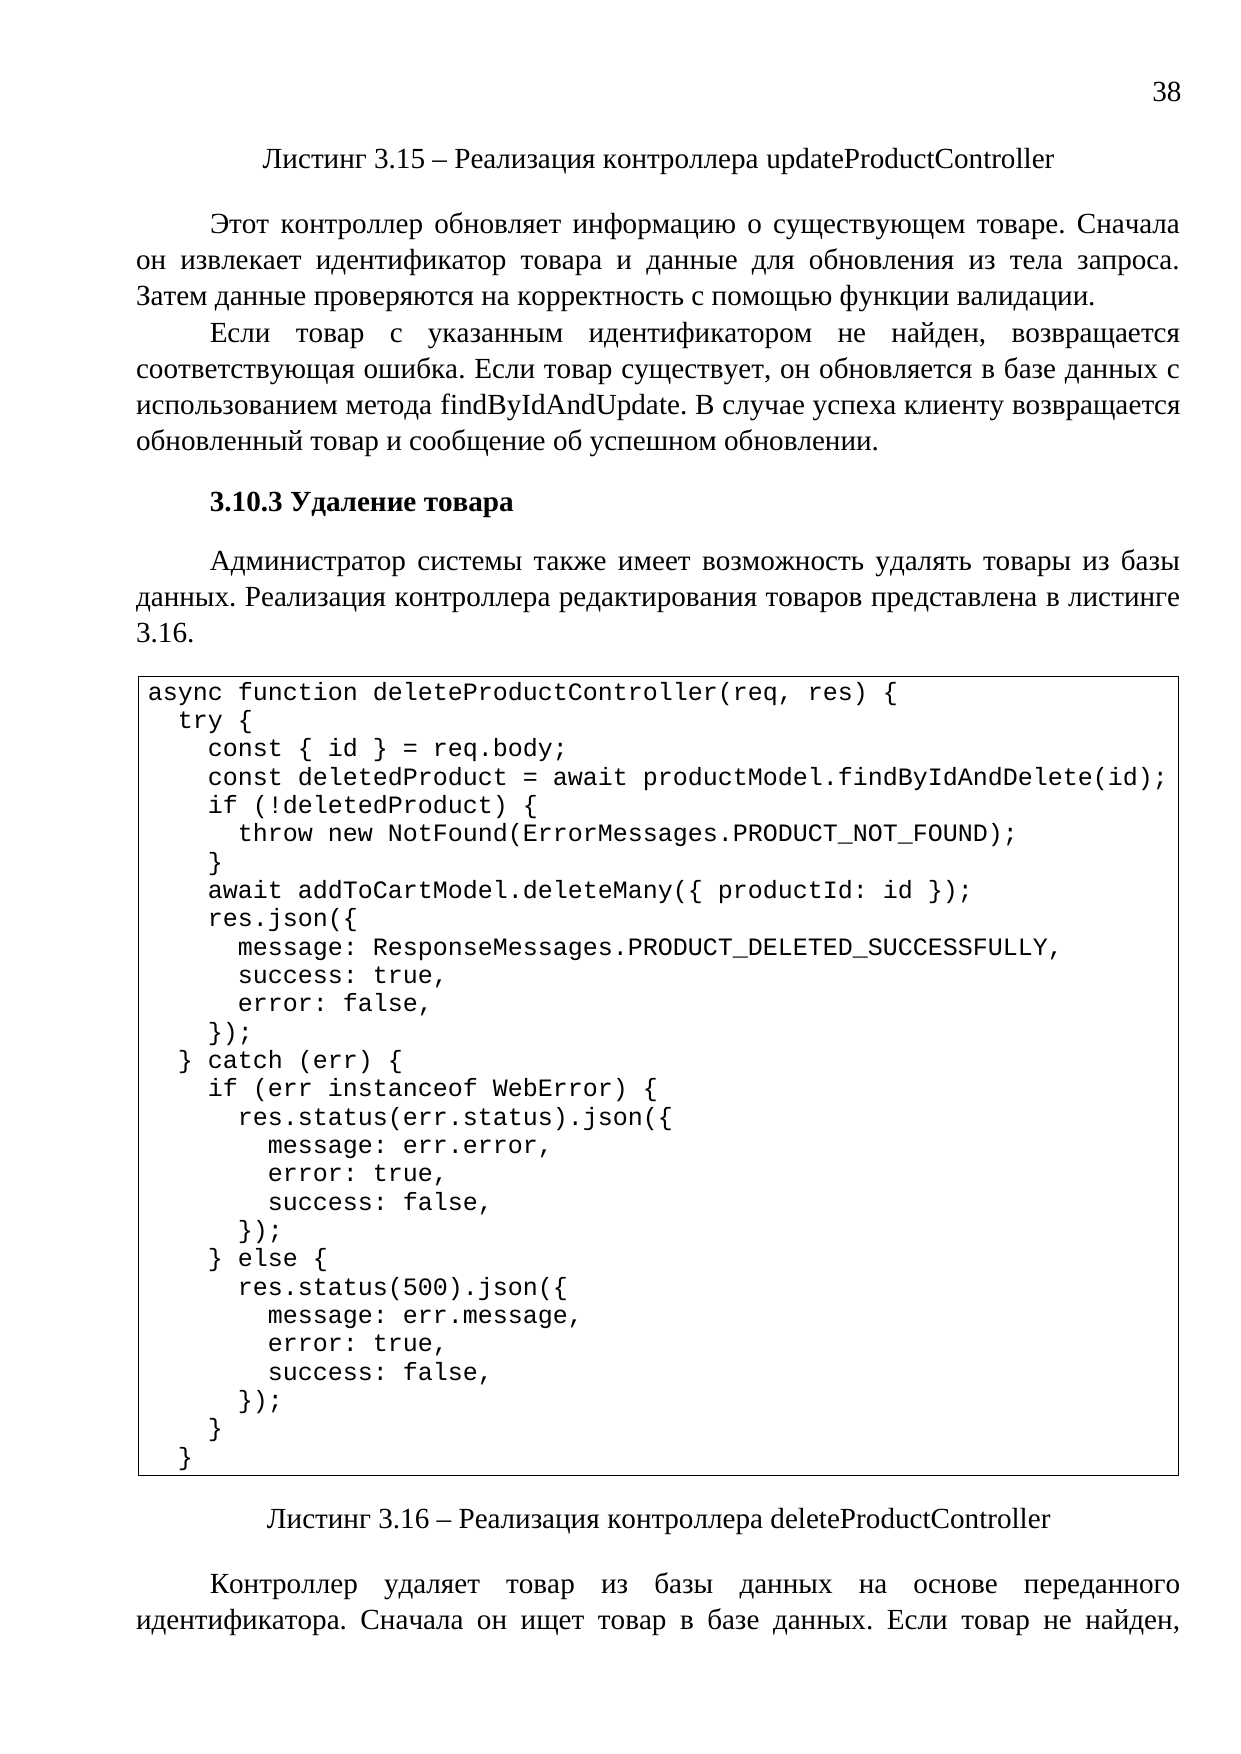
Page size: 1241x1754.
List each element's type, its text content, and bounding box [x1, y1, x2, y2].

text const { id } = req.body; [139, 733, 1178, 761]
text res.json({ [139, 903, 1178, 931]
text async function deleteProductController(req, res) { [139, 677, 1178, 704]
text await addToCartModel.deleteMany({ productId: id }); [139, 874, 1178, 903]
text Администратор системы также имеет возможность удалять товары из базы данных. Реализация контроллера редактирования товаров представлена в листинге 3.16. [136, 543, 1181, 649]
text throw new NotFound(ErrorMessages.PRODUCT_NOT_FOUND); [139, 818, 1178, 846]
text if (err instanceof WebError) { [139, 1073, 1178, 1101]
text Листинг 3.16 – Реализация контроллера deleteProductController [136, 1501, 1181, 1534]
text const deletedProduct = await productModel.findByIdAndDelete(id); [139, 761, 1178, 789]
text } [139, 1441, 1178, 1475]
text } [139, 846, 1178, 874]
text } catch (err) { [139, 1044, 1178, 1073]
text message: ResponseMessages.PRODUCT_DELETED_SUCCESSFULLY, [139, 931, 1178, 959]
text } else { [139, 1243, 1178, 1271]
text success: false, [139, 1356, 1178, 1384]
text Этот контроллер обновляет информацию о существующем товаре. Сначала он извлекает идентификатор товара и данные для обновления из тела запроса. Затем данные проверяются на корректность с помощью функции валидации. [136, 206, 1181, 312]
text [136, 1566, 1181, 1636]
text try { [139, 704, 1178, 733]
text } [139, 1413, 1178, 1441]
text res.status(500).json({ [139, 1271, 1178, 1299]
text error: false, [139, 988, 1178, 1016]
text Листинг 3.15 – Реализация контроллера updateProductController [136, 141, 1181, 174]
text error: true, [139, 1328, 1178, 1356]
subtitle 3.10.3 Удаление товара [136, 484, 1181, 518]
text }); [139, 1016, 1178, 1044]
text }); [139, 1384, 1178, 1413]
text res.status(err.status).json({ [139, 1101, 1178, 1129]
text message: err.message, [139, 1299, 1178, 1328]
text error: true, [139, 1158, 1178, 1186]
text }); [139, 1214, 1178, 1243]
text if (!deletedProduct) { [139, 789, 1178, 818]
text success: true, [139, 959, 1178, 988]
text success: false, [139, 1186, 1178, 1214]
text message: err.error, [139, 1129, 1178, 1158]
text Если товар с указанным идентификатором не найден, возвращается соответствующая ошибка. Если товар существует, он обновляется в базе данных с использованием метода findByIdAndUpdate. В случае успеха клиенту возвращается обновленный товар и сообщение об успешном обновлении. [136, 315, 1181, 457]
